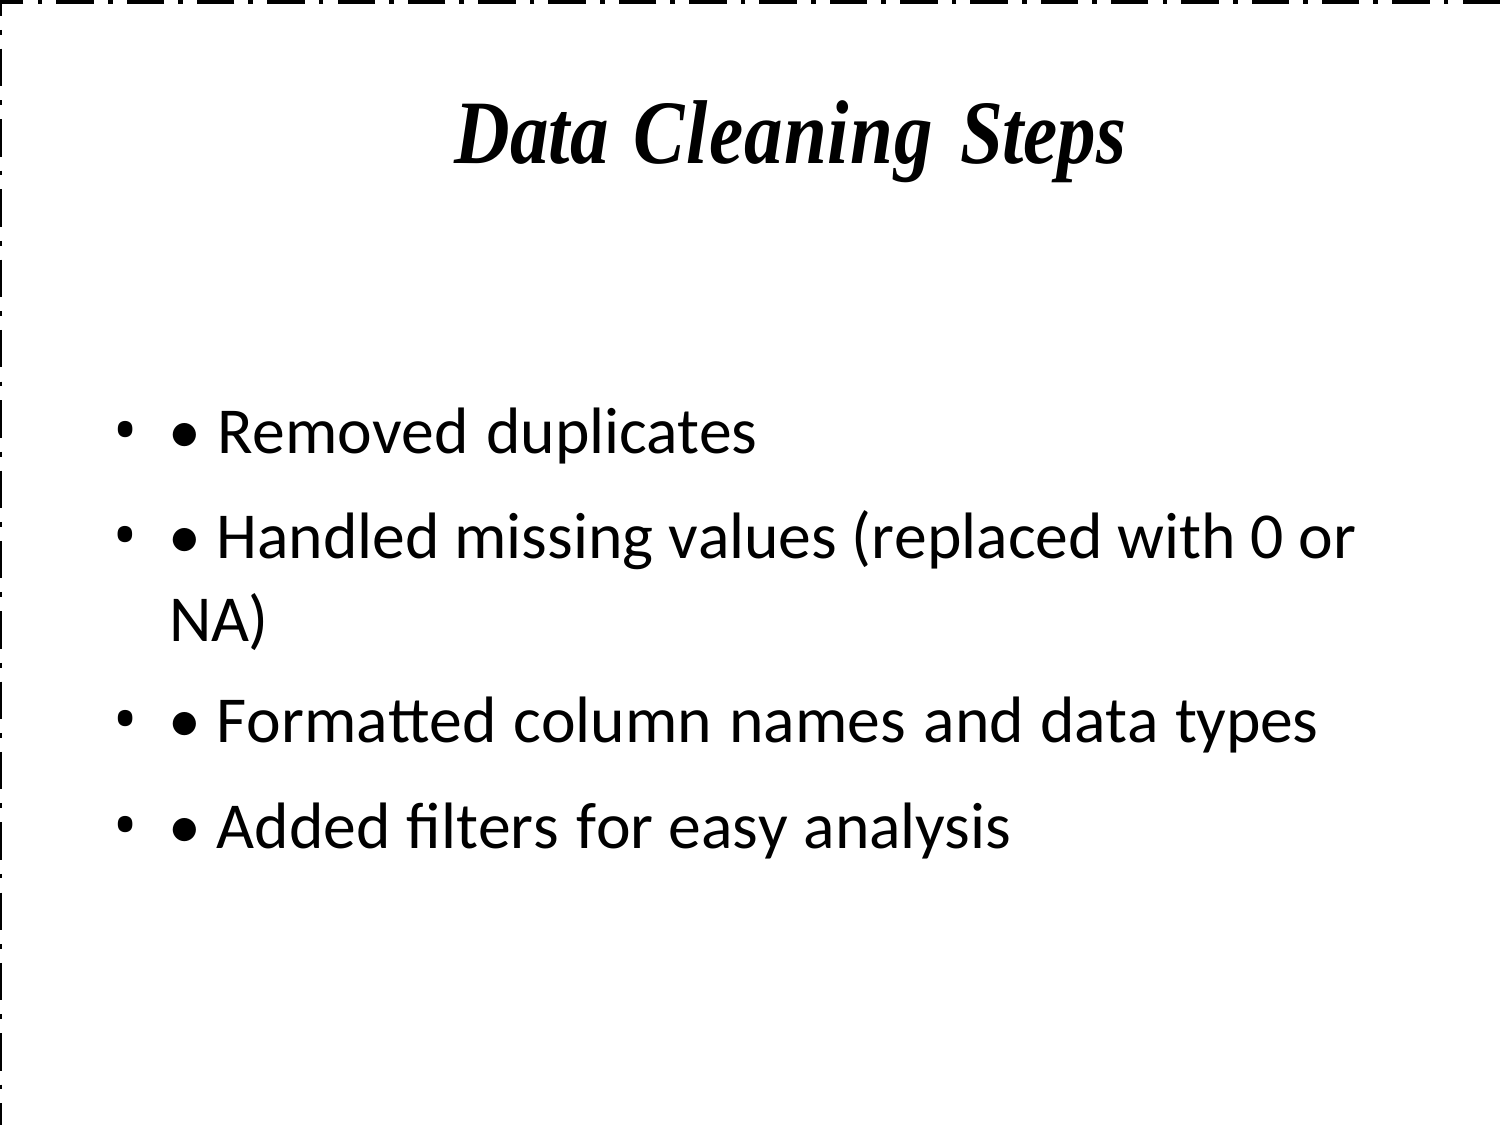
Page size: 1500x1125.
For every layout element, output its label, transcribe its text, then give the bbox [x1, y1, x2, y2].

subtitle Data Cleaning Steps [90, 83, 1499, 183]
list • Removed duplicates [113, 383, 1500, 472]
list • Added filters for easy analysis [113, 778, 1500, 868]
list • Handled missing values (replaced with 0 or NA) [112, 489, 1375, 658]
list • Formatted column names and data types [113, 673, 1500, 762]
